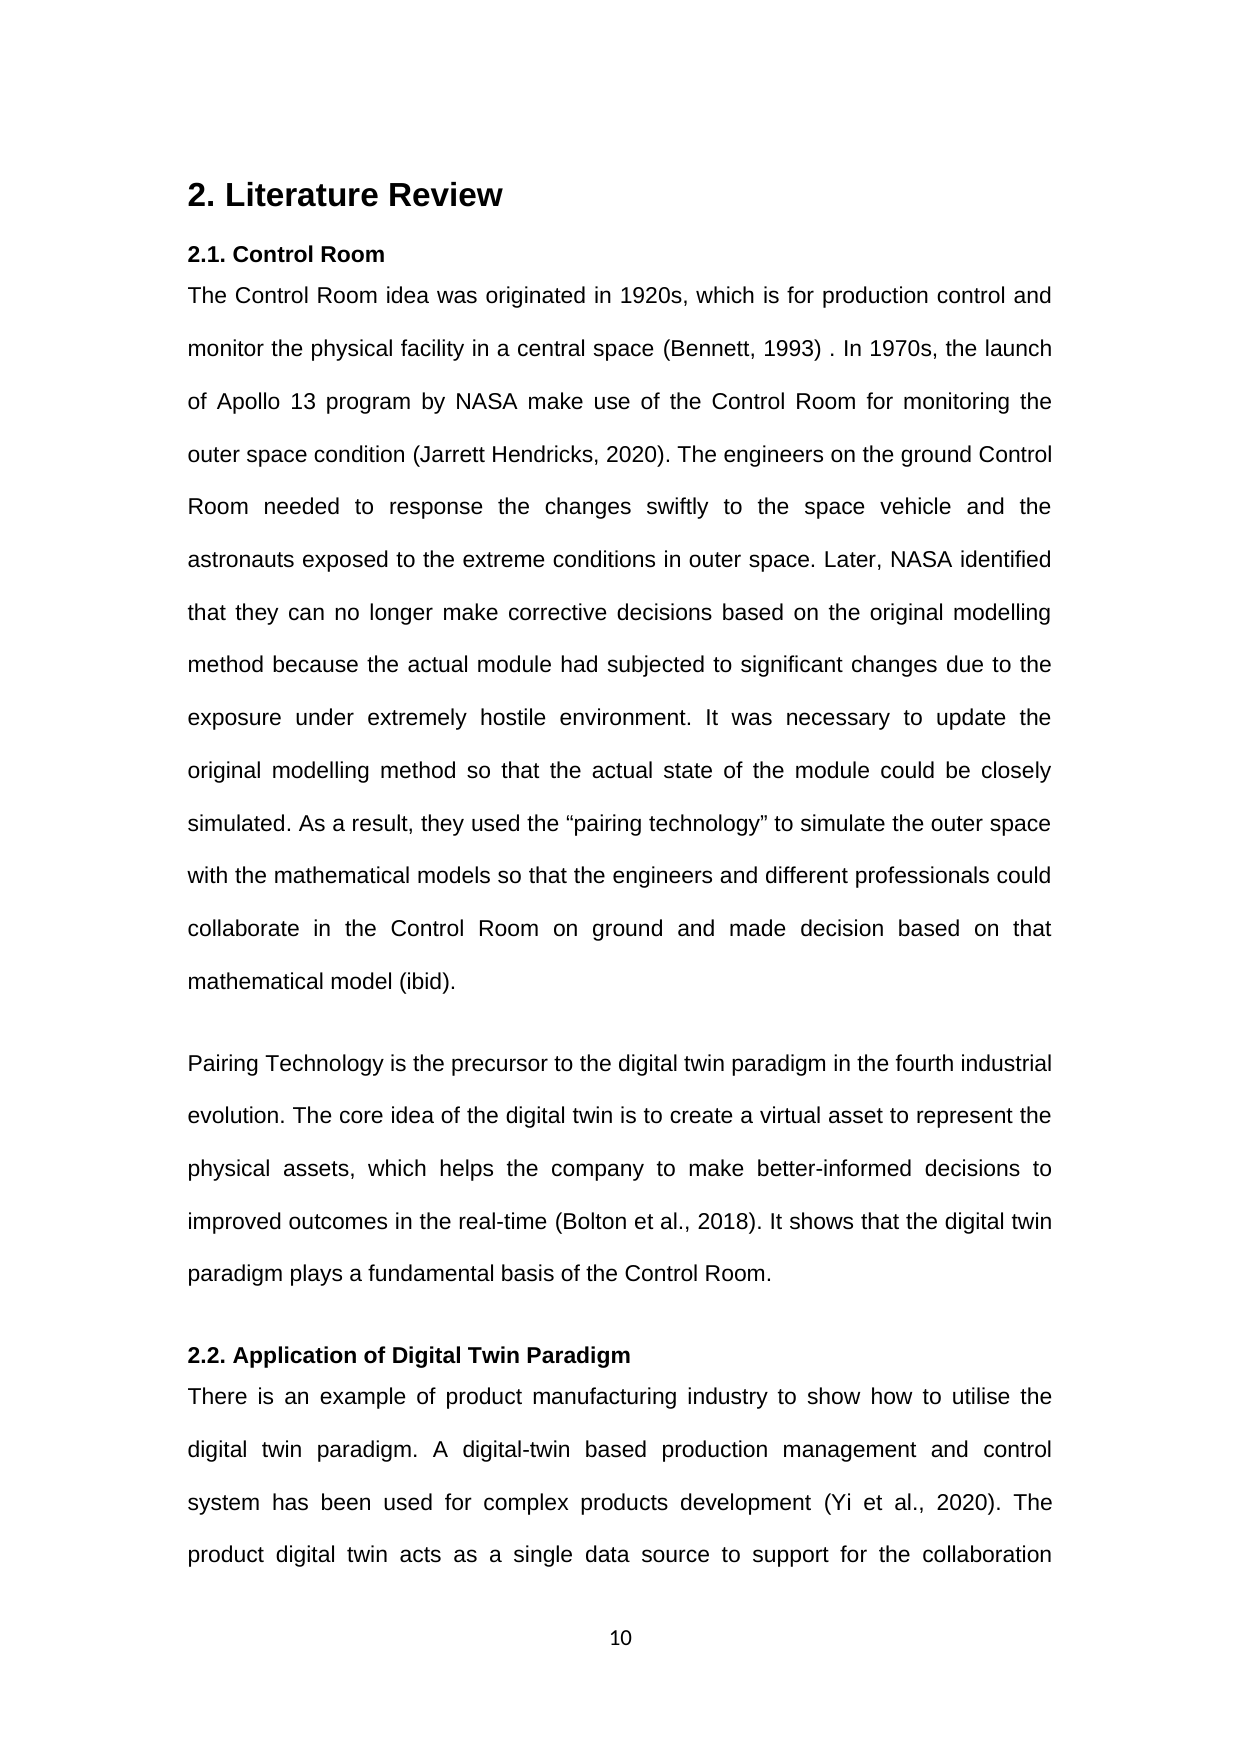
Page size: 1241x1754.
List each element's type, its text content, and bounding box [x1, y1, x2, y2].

text The Control Room idea was originated in 1920s, which is for production control and monitor the physical facility in a central space (Bennett, 1993) . In 1970s, the launch of Apollo 13 program by NASA make use of the Control Room for monitoring the outer space condition (Jarrett Hendricks, 2020). The engineers on the ground Control Room needed to response the changes swiftly to the space vehicle and the astronauts exposed to the extreme conditions in outer space. Later, NASA identified that they can no longer make corrective decisions based on the original modelling method because the actual module had subjected to significant changes due to the exposure under extremely hostile environment. It was necessary to update the original modelling method so that the actual state of the module could be closely simulated. As a result, they used the “pairing technology” to simulate the outer space with the mathematical models so that the engineers and different professionals could collaborate in the Control Room on ground and made decision based on that mathematical model (ibid). [187, 282, 1053, 994]
subtitle Literature Review [187, 175, 1053, 213]
text Pairing Technology is the precursor to the digital twin paradigm in the fourth industrial evolution. The core idea of the digital twin is to create a virtual asset to represent the physical assets, which helps the company to make better-informed decisions to improved outcomes in the real-time (Bolton et al., 2018). It shows that the digital twin paradigm plays a fundamental basis of the Control Room. [187, 1049, 1053, 1287]
subtitle Application of Digital Twin Paradigm [187, 1342, 1053, 1368]
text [187, 1383, 1053, 1568]
subtitle Control Room [187, 241, 1053, 268]
